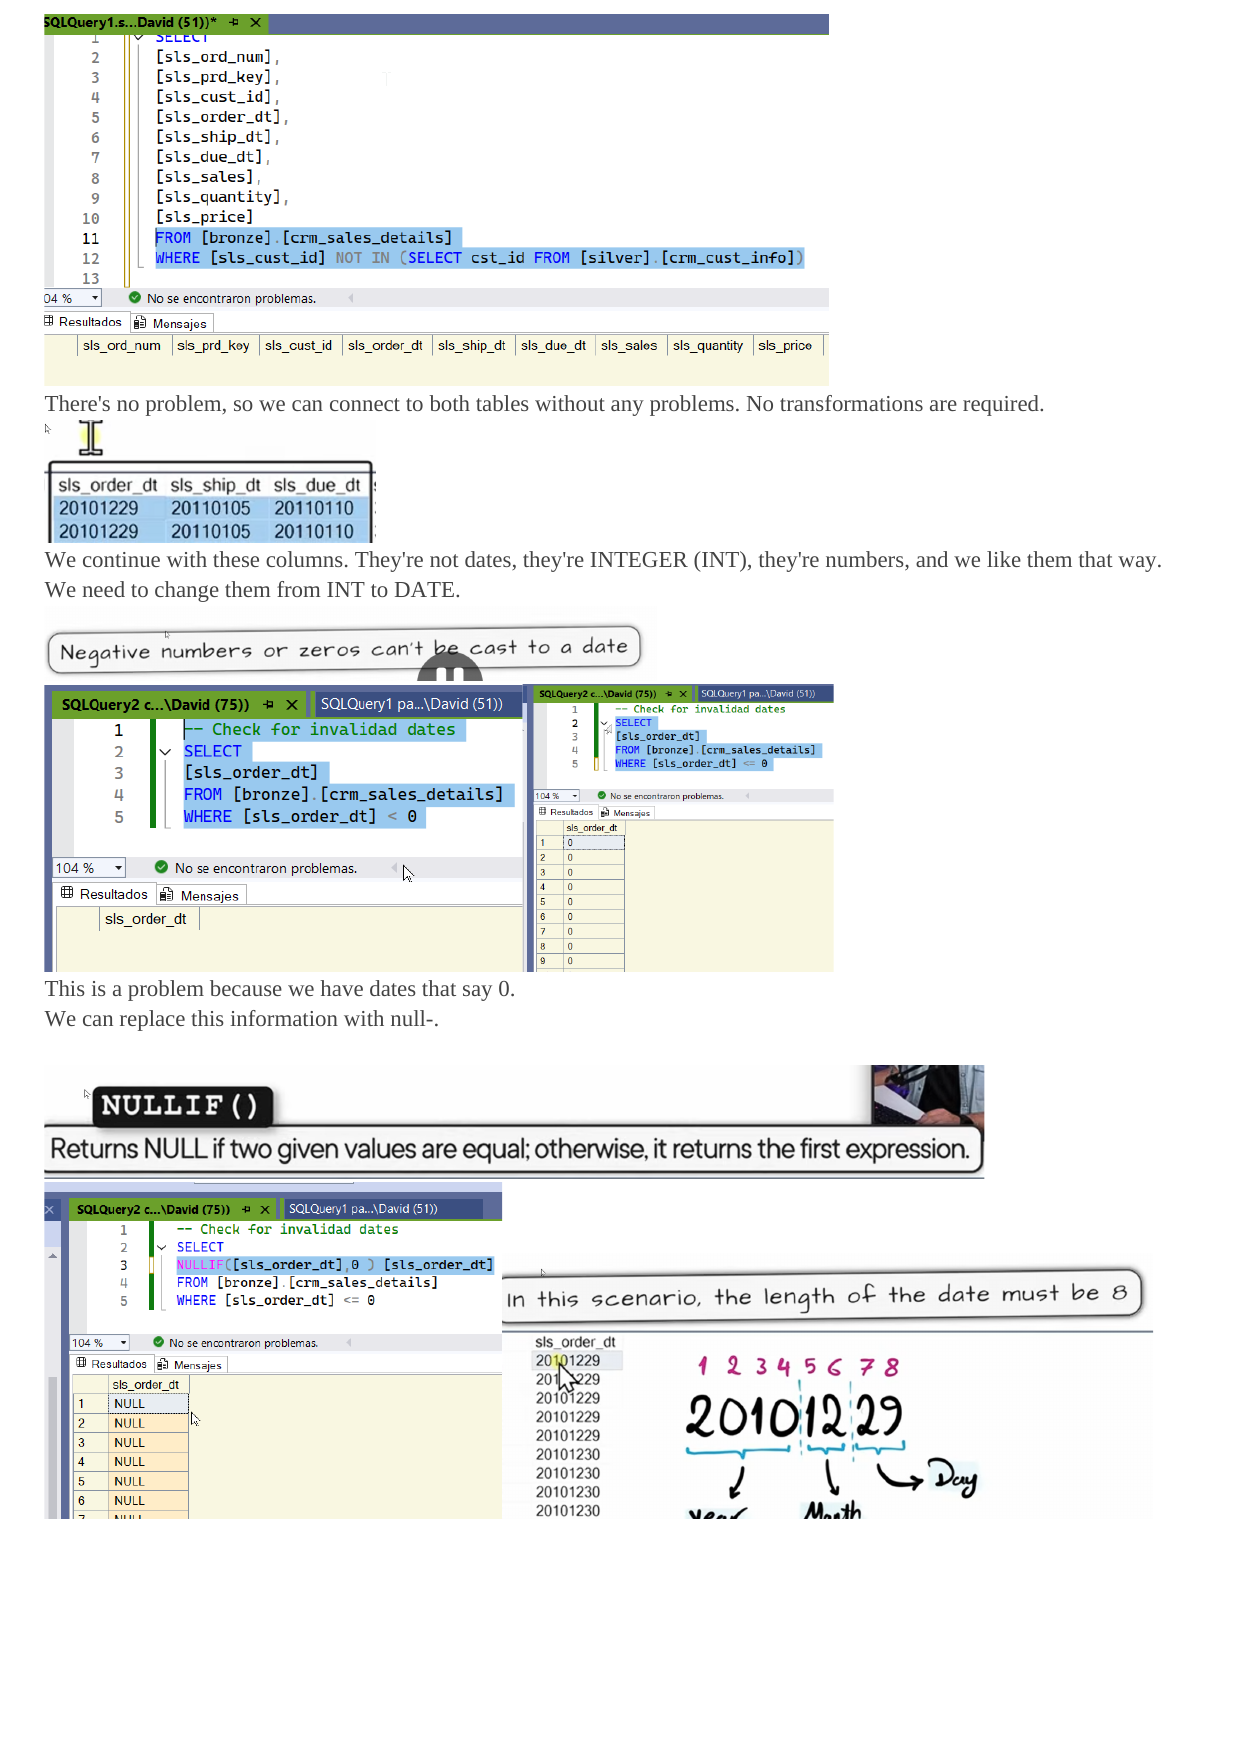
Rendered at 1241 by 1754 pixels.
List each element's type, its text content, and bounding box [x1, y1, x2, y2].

picture [44, 420, 376, 543]
text There's no problem, so we can connect to both tables without any problems. No transformations are required. [44, 390, 1195, 416]
picture [44, 14, 829, 386]
picture [44, 606, 657, 681]
text This is a problem because we have dates that say 0. [44, 975, 1195, 1001]
picture [44, 1182, 1154, 1519]
picture [44, 1065, 985, 1179]
text We continue with these columns. They're not dates, they're INTEGER (INT), they're numbers, and we like them that way. We need to change them from INT to DATE. [44, 546, 1195, 603]
text We can replace this information with null-. [44, 1005, 1195, 1032]
picture [44, 684, 834, 972]
